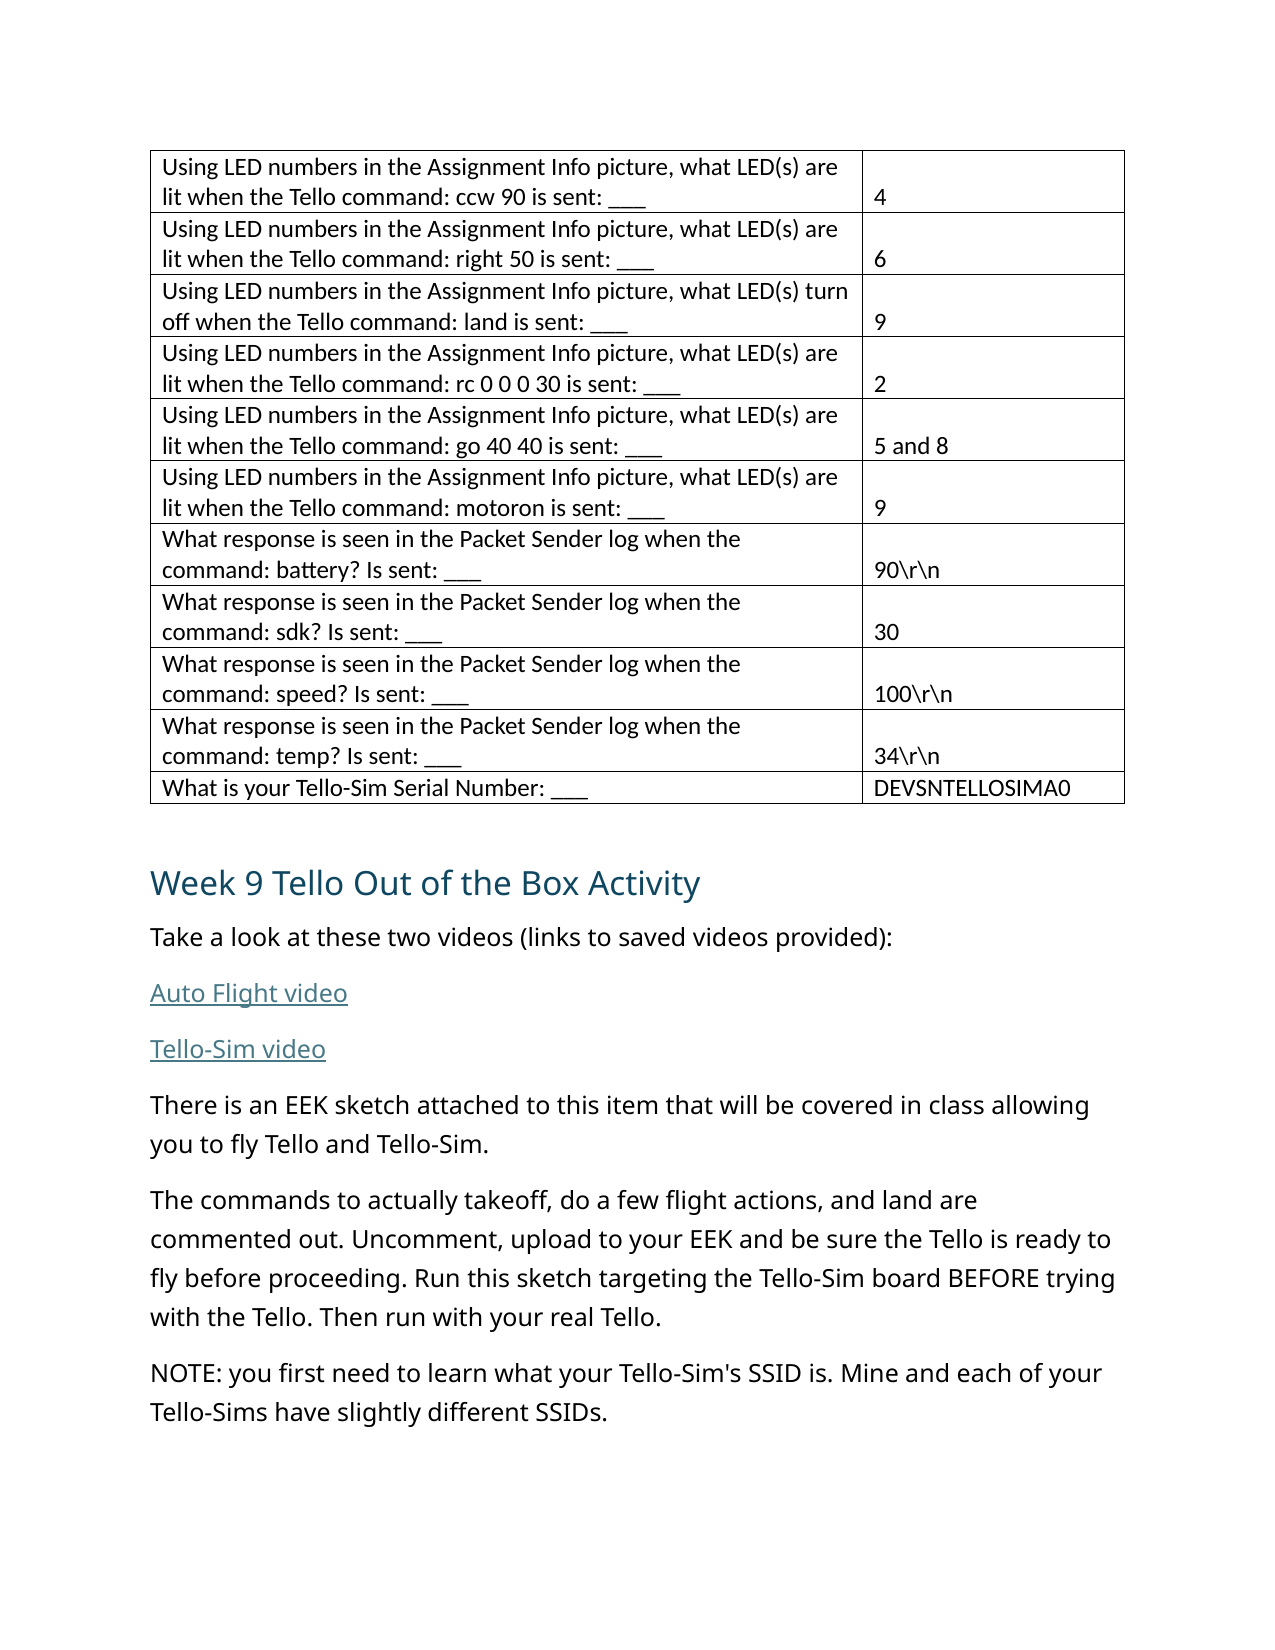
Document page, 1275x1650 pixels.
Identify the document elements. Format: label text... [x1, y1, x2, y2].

table_cell What response is seen in the Packet Sender log when the command: battery? Is sent: ___ [151, 524, 862, 584]
table_cell 5 and 8 [863, 399, 1124, 460]
table_cell 34\r\n [863, 710, 1124, 771]
table_cell 30 [863, 586, 1124, 647]
text Take a look at these two videos (links to saved videos provided): [150, 920, 1125, 954]
table_cell What response is seen in the Packet Sender log when the command: speed? Is sent: ___ [151, 648, 862, 709]
table_cell DEVSNTELLOSIMA0 [863, 772, 1124, 802]
table_cell 9 [863, 275, 1124, 336]
table_cell 100\r\n [863, 648, 1124, 709]
table_cell 6 [863, 213, 1124, 274]
text Tello-Sim video [150, 1031, 1125, 1066]
table_cell Using LED numbers in the Assignment Info picture, what LED(s) turn off when the Tello command: land is sent: ___ [151, 275, 862, 336]
table_cell What is your Tello-Sim Serial Number: ___ [151, 772, 862, 802]
table_cell 90\r\n [863, 524, 1124, 584]
table_cell What response is seen in the Packet Sender log when the command: temp? Is sent: ___ [151, 710, 862, 771]
text NOTE: you first need to learn what your Tello-Sim's SSID is. Mine and each of your Tello-Sims have slightly different SSIDs. [150, 1356, 1125, 1429]
table_cell Using LED numbers in the Assignment Info picture, what LED(s) are lit when the Tello command: go 40 40 is sent: ___ [151, 399, 862, 460]
subtitle Week 9 Tello Out of the Box Activity [150, 859, 1125, 905]
table_cell Using LED numbers in the Assignment Info picture, what LED(s) are lit when the Tello command: rc 0 0 0 30 is sent: ___ [151, 337, 862, 398]
table_cell 4 [863, 151, 1124, 212]
table_cell What response is seen in the Packet Sender log when the command: sdk? Is sent: ___ [151, 586, 862, 647]
table_cell Using LED numbers in the Assignment Info picture, what LED(s) are lit when the Tello command: right 50 is sent: ___ [151, 213, 862, 274]
table_cell 9 [863, 461, 1124, 522]
text There is an EEK sketch attached to this item that will be covered in class allowing you to fly Tello and Tello-Sim. [150, 1087, 1125, 1161]
table_cell Using LED numbers in the Assignment Info picture, what LED(s) are lit when the Tello command: ccw 90 is sent: ___ [151, 151, 862, 212]
table_cell Using LED numbers in the Assignment Info picture, what LED(s) are lit when the Tello command: motoron is sent: ___ [151, 461, 862, 522]
table_cell 2 [863, 337, 1124, 398]
text Auto Flight video [150, 976, 1125, 1010]
text The commands to actually takeoff, do a few flight actions, and land are commented out. Uncomment, upload to your EEK and be sure the Tello is ready to fly before proceeding. Run this sketch targeting the Tello-Sim board BEFORE trying with the Tello. Then run with your real Tello. [150, 1182, 1125, 1334]
